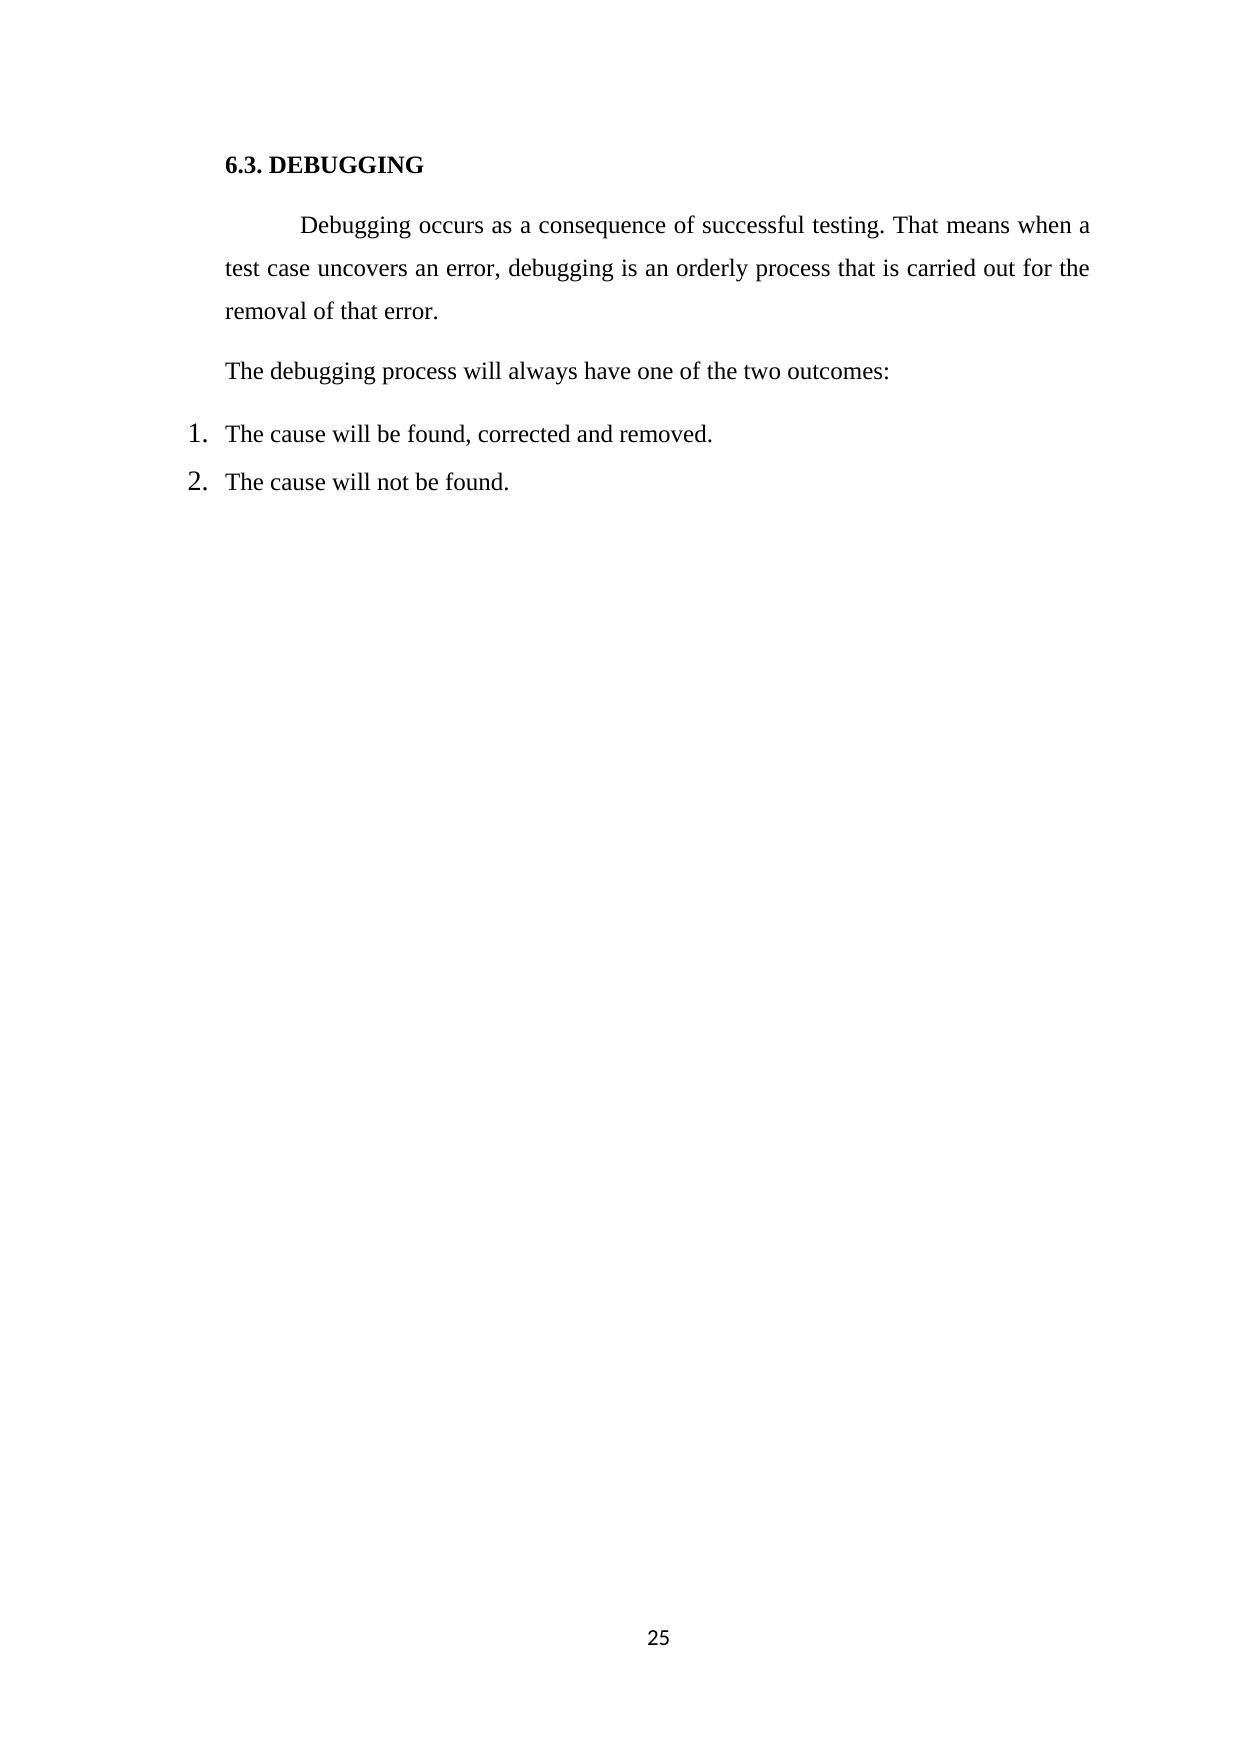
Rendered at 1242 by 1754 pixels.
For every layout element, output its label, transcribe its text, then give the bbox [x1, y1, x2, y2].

list The cause will be found, corrected and removed. [187, 416, 1092, 448]
text 6.3. DEBUGGING [225, 150, 1092, 179]
text The debugging process will always have one of the two outcomes: [225, 356, 1092, 384]
text Debugging occurs as a consequence of successful testing. That means when a test case uncovers an error, debugging is an orderly process that is carried out for the removal of that error. [225, 210, 1092, 325]
list The cause will not be found. [187, 464, 1092, 497]
